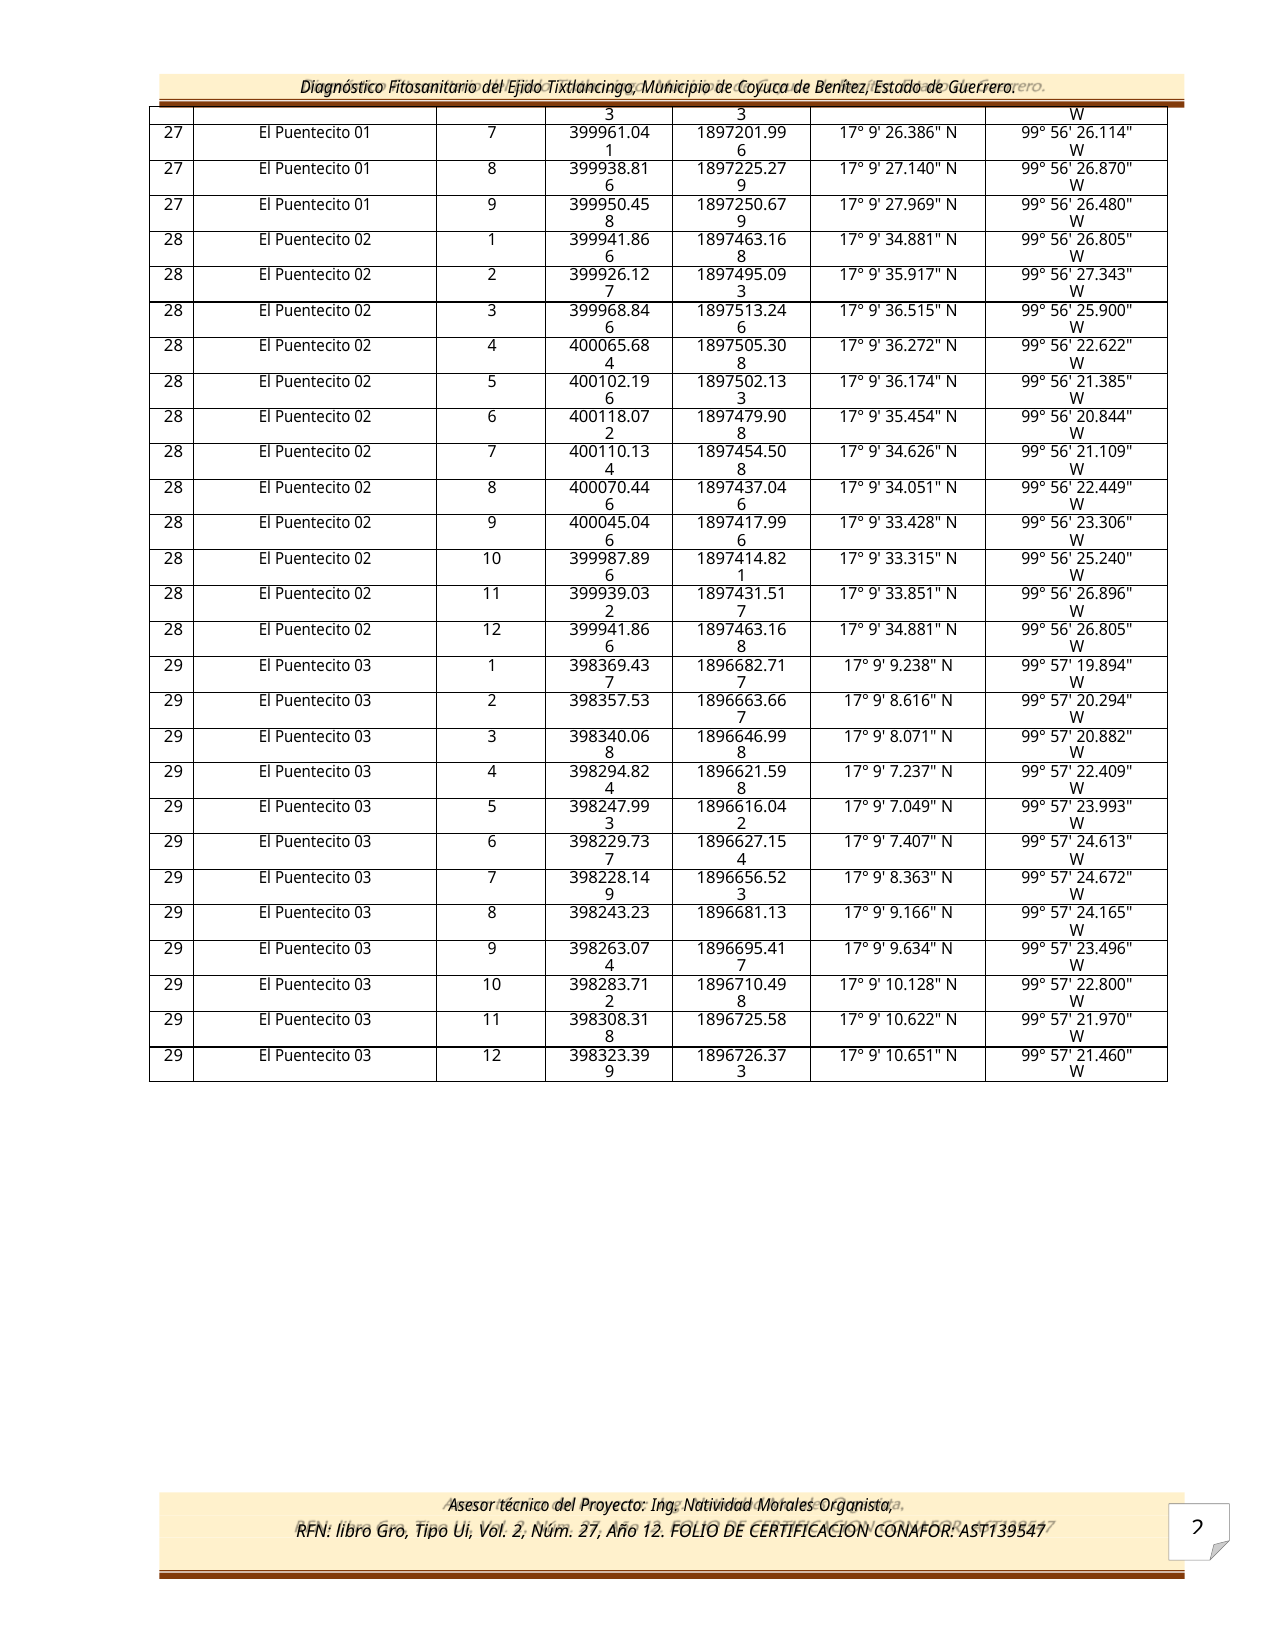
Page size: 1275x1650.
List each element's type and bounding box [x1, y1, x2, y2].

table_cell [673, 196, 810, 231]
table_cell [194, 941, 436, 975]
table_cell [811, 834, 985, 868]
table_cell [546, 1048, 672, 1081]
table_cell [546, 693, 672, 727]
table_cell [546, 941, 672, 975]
picture [316, 1527, 322, 1537]
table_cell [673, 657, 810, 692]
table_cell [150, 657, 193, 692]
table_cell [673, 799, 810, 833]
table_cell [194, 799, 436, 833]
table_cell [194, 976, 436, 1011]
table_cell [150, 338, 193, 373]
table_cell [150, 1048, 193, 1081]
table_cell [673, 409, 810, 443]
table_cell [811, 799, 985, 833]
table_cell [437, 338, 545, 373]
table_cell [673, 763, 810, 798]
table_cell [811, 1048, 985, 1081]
picture [287, 67, 1067, 98]
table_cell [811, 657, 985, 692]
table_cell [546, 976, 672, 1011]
picture [555, 1529, 560, 1537]
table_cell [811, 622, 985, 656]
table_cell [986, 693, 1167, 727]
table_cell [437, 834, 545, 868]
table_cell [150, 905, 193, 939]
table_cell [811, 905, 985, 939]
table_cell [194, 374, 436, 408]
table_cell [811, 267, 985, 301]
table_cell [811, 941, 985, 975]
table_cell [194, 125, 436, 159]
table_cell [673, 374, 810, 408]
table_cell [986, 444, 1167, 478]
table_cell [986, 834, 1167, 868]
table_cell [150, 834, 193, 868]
picture [708, 1526, 716, 1536]
picture [886, 1526, 894, 1536]
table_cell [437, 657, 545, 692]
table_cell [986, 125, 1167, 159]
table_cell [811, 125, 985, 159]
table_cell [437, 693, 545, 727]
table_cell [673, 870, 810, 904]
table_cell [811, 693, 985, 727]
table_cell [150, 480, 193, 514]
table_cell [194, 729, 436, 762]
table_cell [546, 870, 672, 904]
picture [532, 1527, 538, 1537]
picture [898, 1527, 904, 1537]
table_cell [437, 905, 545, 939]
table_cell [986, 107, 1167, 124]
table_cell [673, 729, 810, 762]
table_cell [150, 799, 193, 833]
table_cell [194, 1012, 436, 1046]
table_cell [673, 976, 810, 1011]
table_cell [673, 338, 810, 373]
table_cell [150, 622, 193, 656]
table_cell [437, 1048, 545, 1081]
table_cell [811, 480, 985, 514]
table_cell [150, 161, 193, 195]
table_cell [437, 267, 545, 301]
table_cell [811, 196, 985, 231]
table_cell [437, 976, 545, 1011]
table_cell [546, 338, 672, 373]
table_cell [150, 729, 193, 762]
picture [846, 1526, 854, 1536]
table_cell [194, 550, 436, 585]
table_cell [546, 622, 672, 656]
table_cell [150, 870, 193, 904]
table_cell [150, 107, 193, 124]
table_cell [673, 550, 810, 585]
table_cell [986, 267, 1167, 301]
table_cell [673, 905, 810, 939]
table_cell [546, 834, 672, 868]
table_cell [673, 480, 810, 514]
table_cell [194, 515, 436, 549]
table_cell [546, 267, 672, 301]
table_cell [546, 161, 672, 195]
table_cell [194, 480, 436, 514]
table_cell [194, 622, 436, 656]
picture [280, 1485, 1064, 1537]
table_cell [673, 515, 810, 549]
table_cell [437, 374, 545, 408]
picture [490, 1529, 496, 1536]
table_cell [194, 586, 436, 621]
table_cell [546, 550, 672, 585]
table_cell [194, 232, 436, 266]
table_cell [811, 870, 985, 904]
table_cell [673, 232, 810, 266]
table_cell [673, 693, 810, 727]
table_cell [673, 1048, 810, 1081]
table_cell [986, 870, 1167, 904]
picture [629, 1529, 635, 1536]
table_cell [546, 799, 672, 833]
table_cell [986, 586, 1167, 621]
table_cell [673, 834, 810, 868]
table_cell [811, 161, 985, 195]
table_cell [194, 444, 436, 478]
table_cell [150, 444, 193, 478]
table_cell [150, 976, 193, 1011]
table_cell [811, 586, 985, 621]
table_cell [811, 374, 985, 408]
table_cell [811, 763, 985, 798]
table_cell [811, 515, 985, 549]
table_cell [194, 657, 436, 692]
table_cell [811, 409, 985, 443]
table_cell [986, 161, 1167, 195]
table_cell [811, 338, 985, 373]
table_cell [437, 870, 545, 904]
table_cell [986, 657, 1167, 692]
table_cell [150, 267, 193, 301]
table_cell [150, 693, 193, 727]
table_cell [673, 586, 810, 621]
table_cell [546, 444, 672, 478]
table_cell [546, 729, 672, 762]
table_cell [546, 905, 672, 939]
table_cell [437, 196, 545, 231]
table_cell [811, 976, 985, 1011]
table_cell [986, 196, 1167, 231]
picture [346, 1529, 352, 1537]
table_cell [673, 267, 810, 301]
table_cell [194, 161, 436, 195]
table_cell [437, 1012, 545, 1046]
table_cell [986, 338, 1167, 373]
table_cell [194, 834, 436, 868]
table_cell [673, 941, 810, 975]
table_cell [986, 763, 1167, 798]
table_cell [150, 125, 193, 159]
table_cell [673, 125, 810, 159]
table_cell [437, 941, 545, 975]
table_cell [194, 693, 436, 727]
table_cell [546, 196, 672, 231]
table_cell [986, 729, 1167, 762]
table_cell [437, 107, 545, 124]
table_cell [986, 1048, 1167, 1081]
picture [440, 1529, 446, 1536]
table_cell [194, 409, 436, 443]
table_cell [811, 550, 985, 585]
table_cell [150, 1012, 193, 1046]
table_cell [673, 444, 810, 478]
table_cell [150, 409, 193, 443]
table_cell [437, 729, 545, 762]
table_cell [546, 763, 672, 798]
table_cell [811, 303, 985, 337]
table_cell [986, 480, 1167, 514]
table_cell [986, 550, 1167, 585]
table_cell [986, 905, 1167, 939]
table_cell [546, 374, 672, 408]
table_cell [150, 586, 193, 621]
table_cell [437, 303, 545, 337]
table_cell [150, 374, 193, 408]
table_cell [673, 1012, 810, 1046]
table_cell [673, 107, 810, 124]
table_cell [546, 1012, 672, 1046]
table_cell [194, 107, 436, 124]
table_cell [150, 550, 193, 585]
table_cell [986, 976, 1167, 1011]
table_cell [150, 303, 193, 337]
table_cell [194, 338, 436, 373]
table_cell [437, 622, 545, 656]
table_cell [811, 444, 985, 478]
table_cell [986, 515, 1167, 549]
picture [363, 1529, 369, 1536]
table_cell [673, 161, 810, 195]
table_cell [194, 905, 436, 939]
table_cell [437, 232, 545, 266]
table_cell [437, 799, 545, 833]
picture [858, 1527, 864, 1537]
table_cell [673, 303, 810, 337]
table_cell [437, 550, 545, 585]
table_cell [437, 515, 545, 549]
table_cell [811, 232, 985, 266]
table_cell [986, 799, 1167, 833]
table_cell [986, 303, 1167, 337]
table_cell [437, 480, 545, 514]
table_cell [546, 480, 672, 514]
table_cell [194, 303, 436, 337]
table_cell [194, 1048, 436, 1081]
picture [397, 1529, 403, 1536]
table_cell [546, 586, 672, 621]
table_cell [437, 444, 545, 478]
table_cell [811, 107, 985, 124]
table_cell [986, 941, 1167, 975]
picture [618, 1529, 624, 1537]
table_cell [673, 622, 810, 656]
picture [429, 1529, 435, 1537]
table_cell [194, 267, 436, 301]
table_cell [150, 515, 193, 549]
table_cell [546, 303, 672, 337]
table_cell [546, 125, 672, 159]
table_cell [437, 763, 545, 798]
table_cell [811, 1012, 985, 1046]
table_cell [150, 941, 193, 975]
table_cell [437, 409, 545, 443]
picture [681, 1526, 689, 1536]
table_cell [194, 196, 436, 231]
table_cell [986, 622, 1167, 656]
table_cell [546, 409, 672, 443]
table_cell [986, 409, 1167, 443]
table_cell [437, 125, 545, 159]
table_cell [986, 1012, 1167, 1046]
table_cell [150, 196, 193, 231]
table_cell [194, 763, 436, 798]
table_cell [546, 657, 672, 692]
picture [930, 1526, 938, 1536]
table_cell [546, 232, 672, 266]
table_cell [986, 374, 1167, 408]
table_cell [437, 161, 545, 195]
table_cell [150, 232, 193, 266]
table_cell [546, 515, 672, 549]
picture [726, 1526, 733, 1536]
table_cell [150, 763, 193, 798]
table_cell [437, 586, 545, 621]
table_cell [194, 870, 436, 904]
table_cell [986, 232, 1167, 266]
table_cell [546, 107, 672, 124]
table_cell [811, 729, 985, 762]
